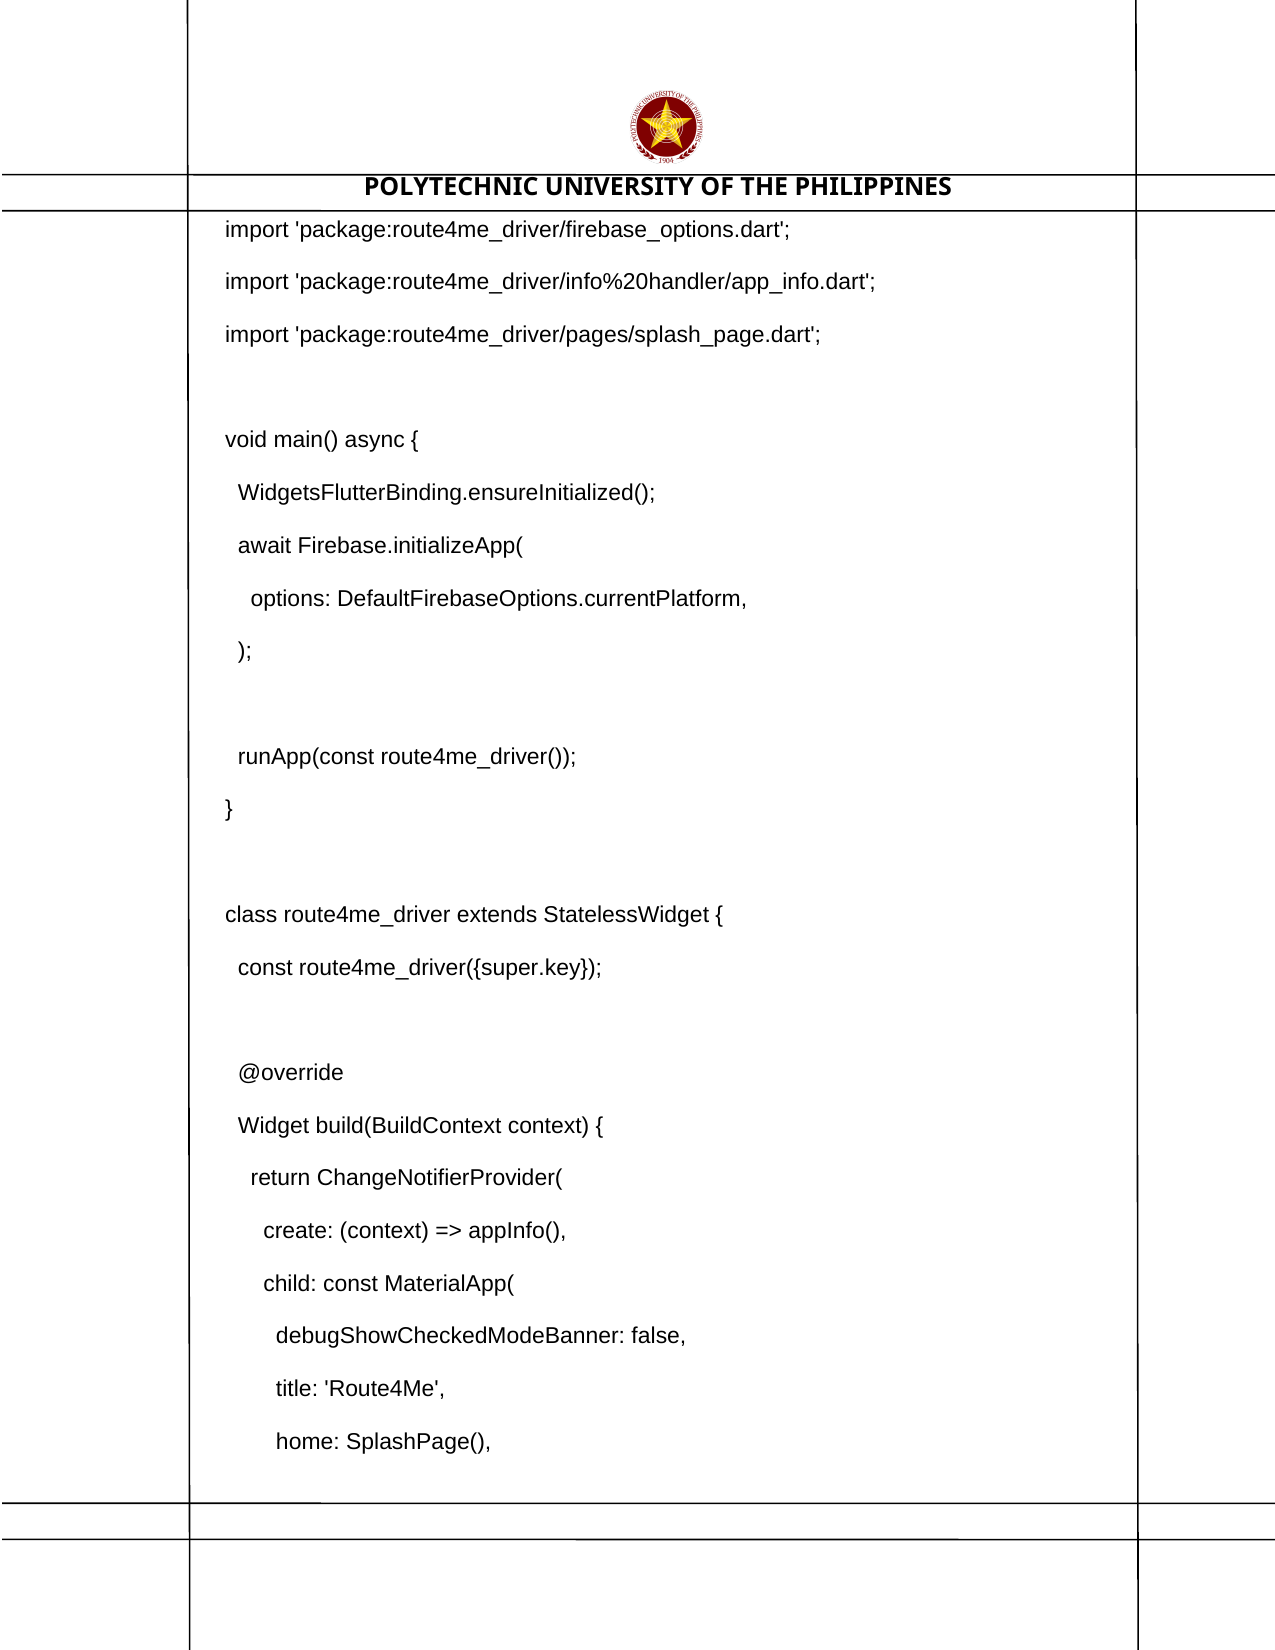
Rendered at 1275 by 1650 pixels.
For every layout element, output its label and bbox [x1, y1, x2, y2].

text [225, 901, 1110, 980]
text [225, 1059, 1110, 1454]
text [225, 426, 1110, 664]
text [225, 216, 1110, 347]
picture [629, 90, 703, 164]
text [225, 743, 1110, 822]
